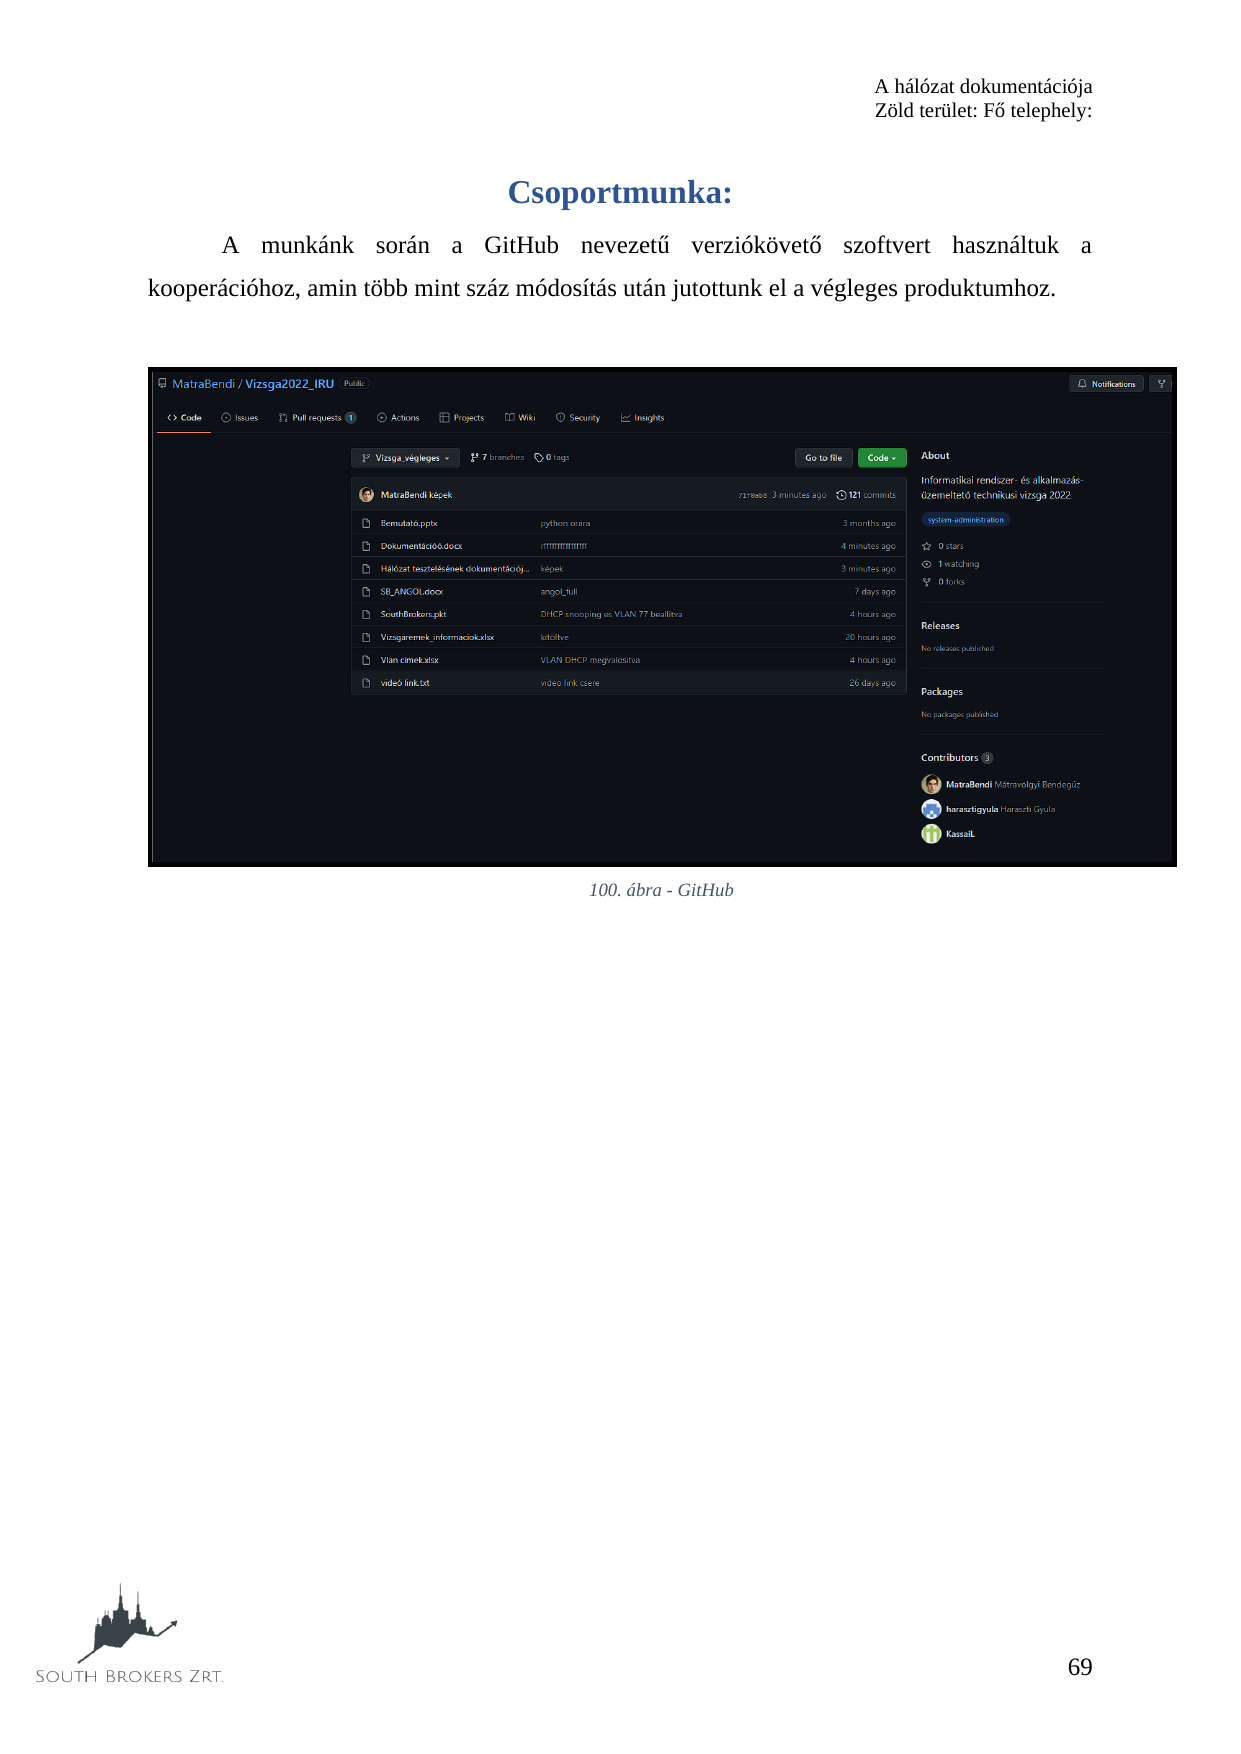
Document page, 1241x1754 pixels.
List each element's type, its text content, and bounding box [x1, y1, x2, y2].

subtitle Csoportmunka: [148, 173, 1093, 211]
picture [0, 1531, 255, 1754]
picture [152, 372, 1172, 862]
text A munkánk során a GitHub nevezetű verziókövető szoftvert használtuk a kooperációhoz, amin több mint száz módosítás után jutottunk el a végleges produktumhoz. [148, 230, 1093, 302]
